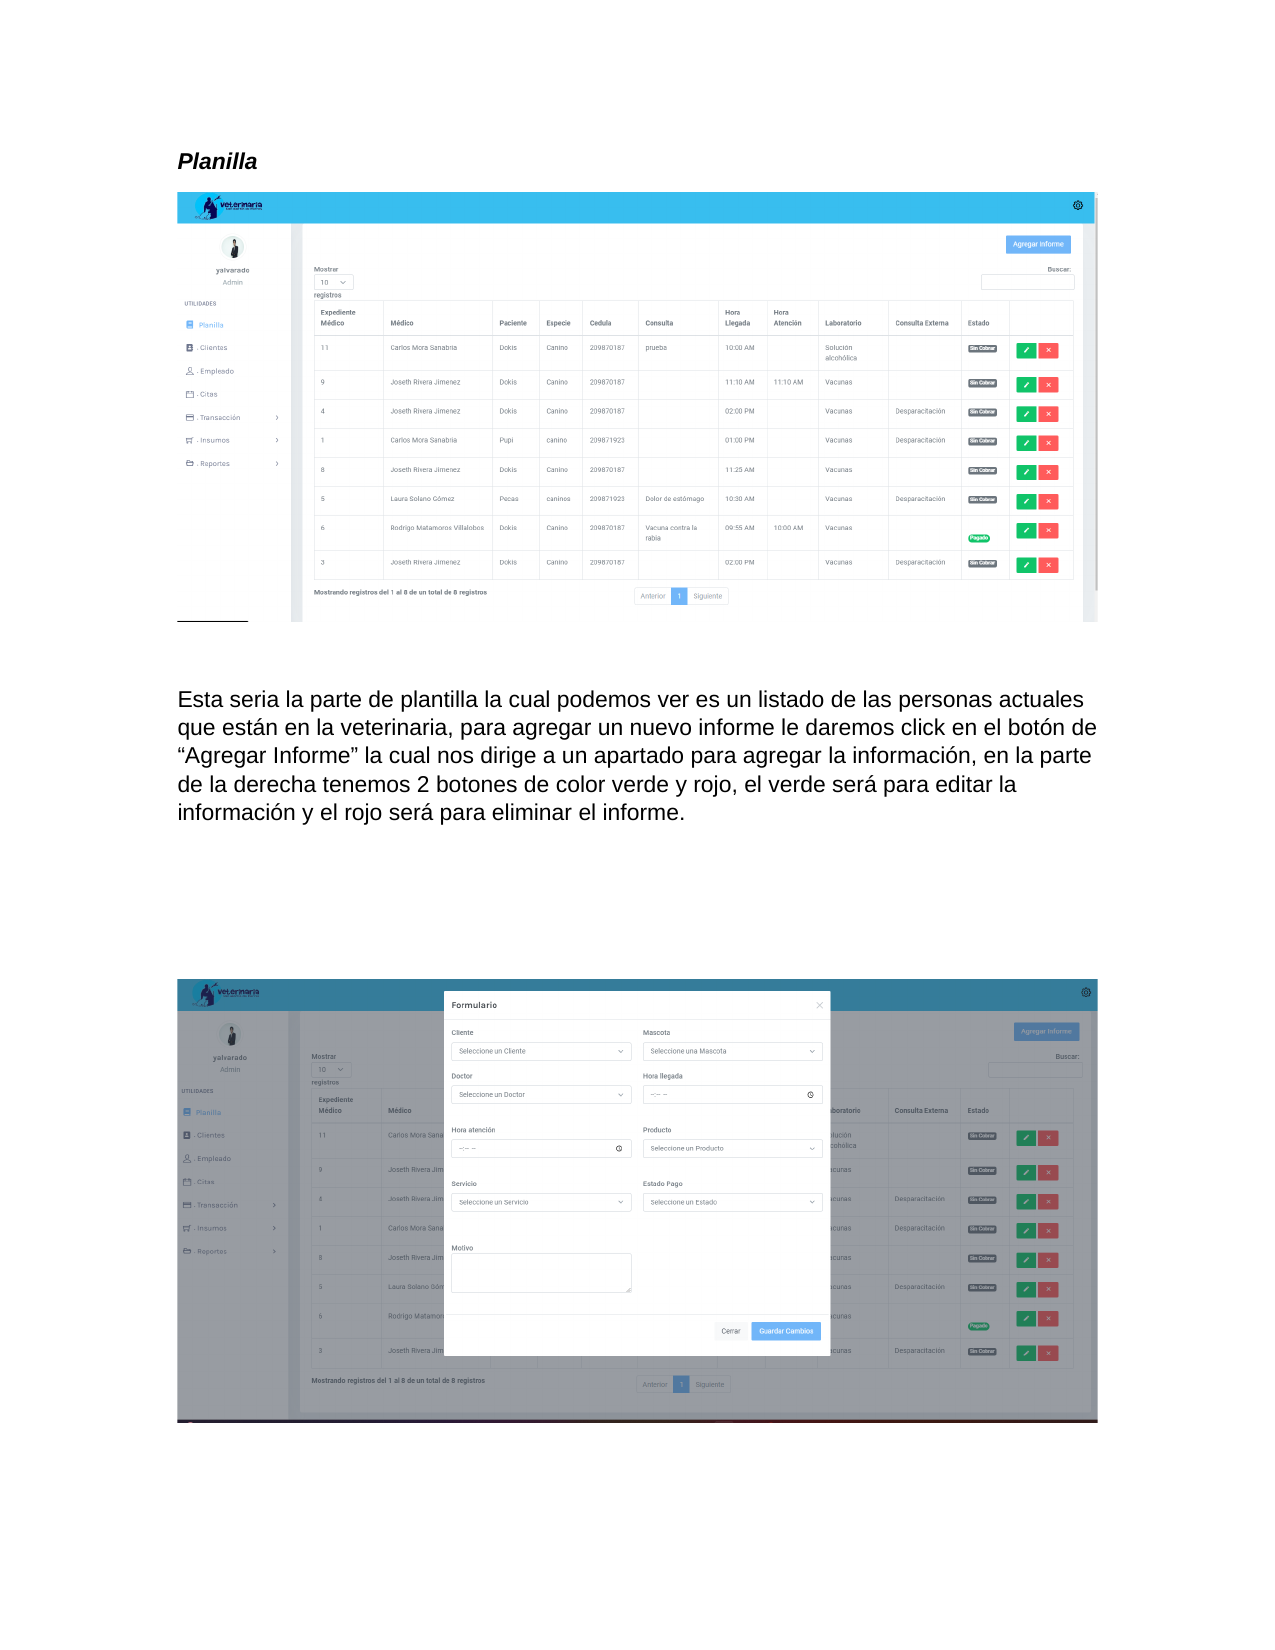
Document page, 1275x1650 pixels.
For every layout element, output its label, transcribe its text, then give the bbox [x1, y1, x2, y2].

text Planilla [177, 148, 1098, 174]
picture [177, 192, 1098, 622]
picture [177, 979, 1098, 1423]
text Esta seria la parte de plantilla la cual podemos ver es un listado de las personas actuales que están en la veterinaria, para agregar un nuevo informe le daremos click en el botón de “Agregar Informe” la cual nos dirige a un apartado para agregar la información, en la parte de la derecha tenemos 2 botones de color verde y rojo, el verde será para editar la información y el rojo será para eliminar el informe. [177, 686, 1098, 826]
